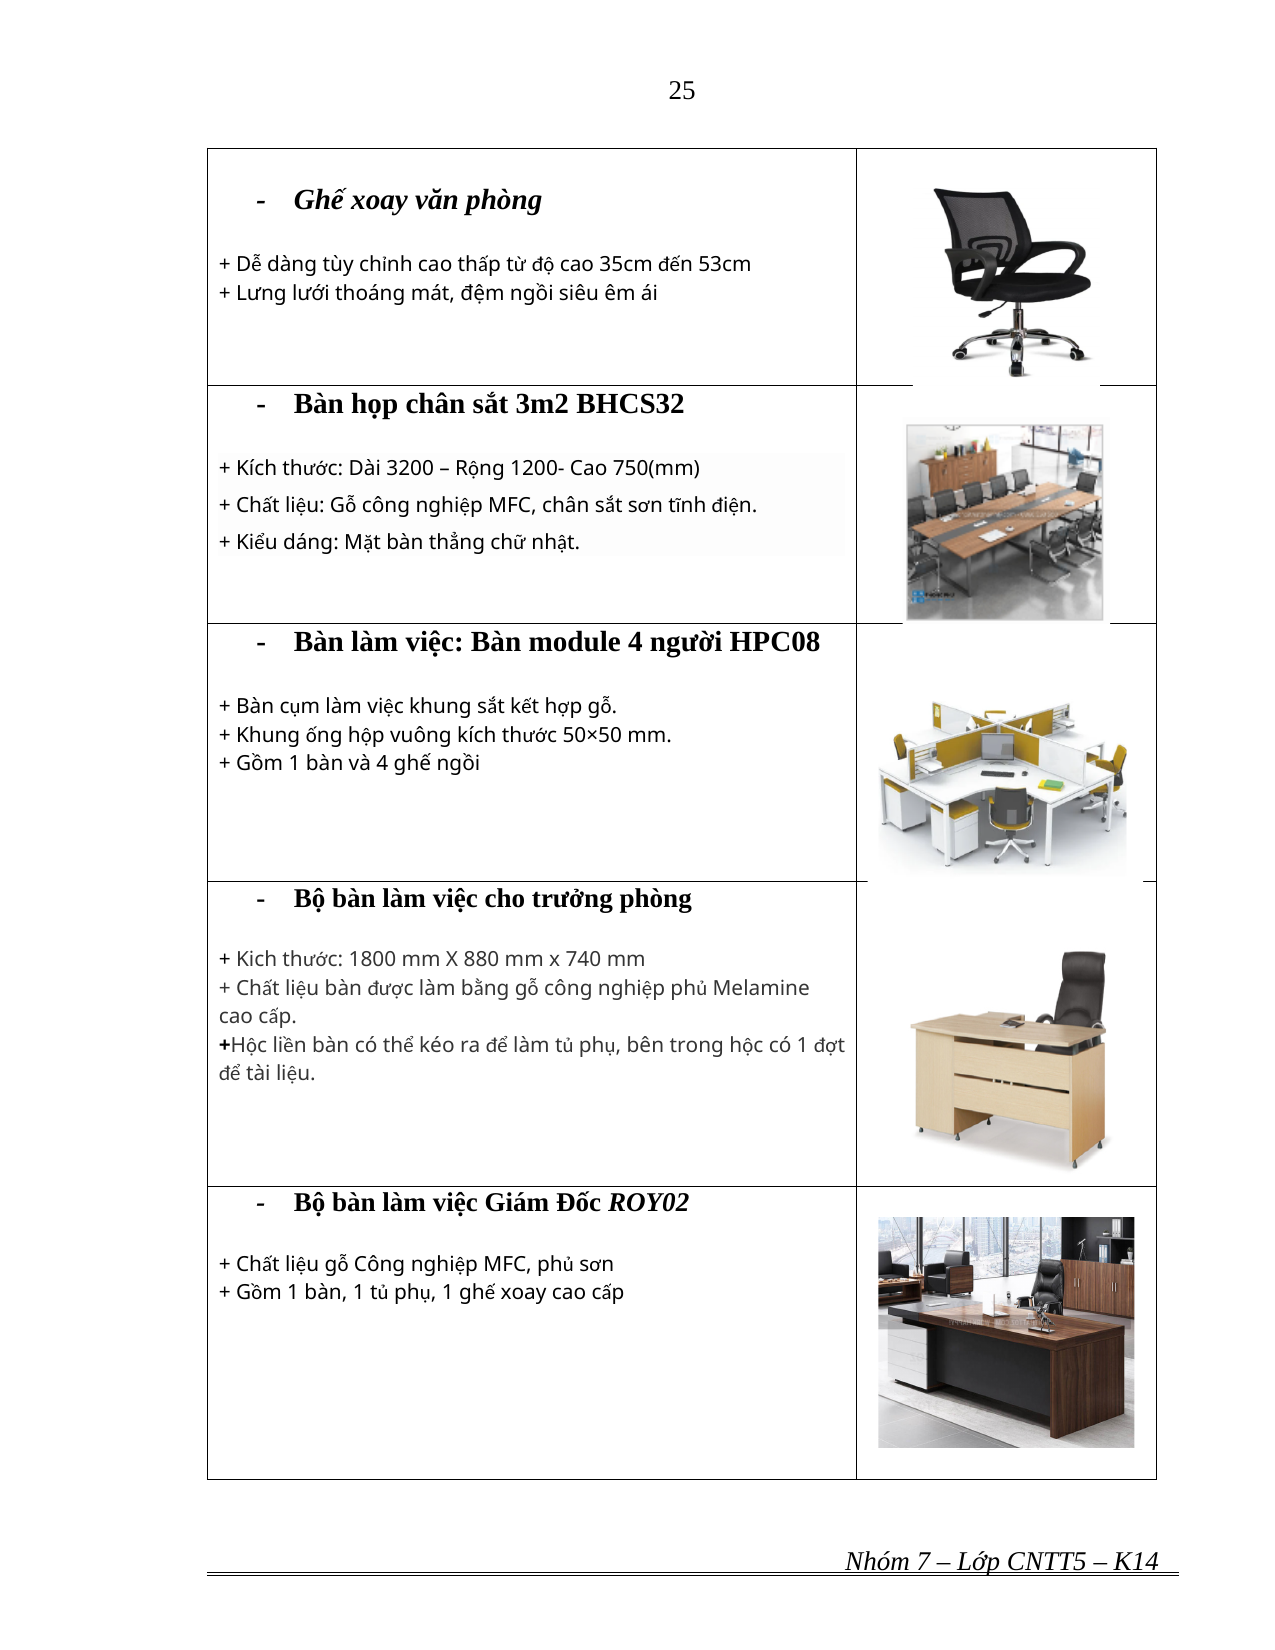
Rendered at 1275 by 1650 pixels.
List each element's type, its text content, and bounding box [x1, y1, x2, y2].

table_cell Bàn làm việc: Bàn module 4 người HPC08 + Bàn cụm làm việc khung sắt kết hợp gỗ. + Khung ống hộp vuông kích thước 50×50 mm. + Gồm 1 bàn và 4 ghế ngồi [208, 624, 856, 881]
table_cell Bộ bàn làm việc Giám Đốc ROY02 + Chất liệu gỗ Công nghiệp MFC, phủ sơn + Gồm 1 bàn, 1 tủ phụ, 1 ghế xoay cao cấp [208, 1187, 856, 1478]
table_header Ghế xoay văn phòng + Dễ dàng tùy chỉnh cao thấp từ độ cao 35cm đến 53cm + Lưng lưới thoáng mát, đệm ngồi siêu êm ái [208, 149, 856, 385]
picture [912, 180, 1100, 386]
picture [902, 417, 1110, 624]
table_cell Bộ bàn làm việc cho trưởng phòng + Kich thước: 1800 mm X 880 mm x 740 mm + Chất liệu bàn được làm bằng gỗ công nghiệp phủ Melamine cao cấp. +Hộc liền bàn có thể kéo ra để làm tủ phụ, bên trong hộc có 1 đợt để tài liệu. [208, 882, 856, 1186]
table_cell Bàn họp chân sắt 3m2 BHCS32 + Kích thước: Dài 3200 – Rộng 1200- Cao 750(mm) + Chất liệu: Gỗ công nghiệp MFC, chân sắt sơn tĩnh điện. + Kiểu dáng: Mặt bàn thẳng chữ nhật. [208, 386, 856, 623]
table_header [857, 149, 1156, 385]
picture [867, 655, 1144, 882]
table_cell [857, 624, 1156, 881]
table_cell [857, 882, 1156, 1186]
table_cell [857, 386, 1156, 623]
picture [878, 1217, 1135, 1448]
picture [869, 913, 1144, 1186]
table_cell [857, 1187, 1156, 1478]
